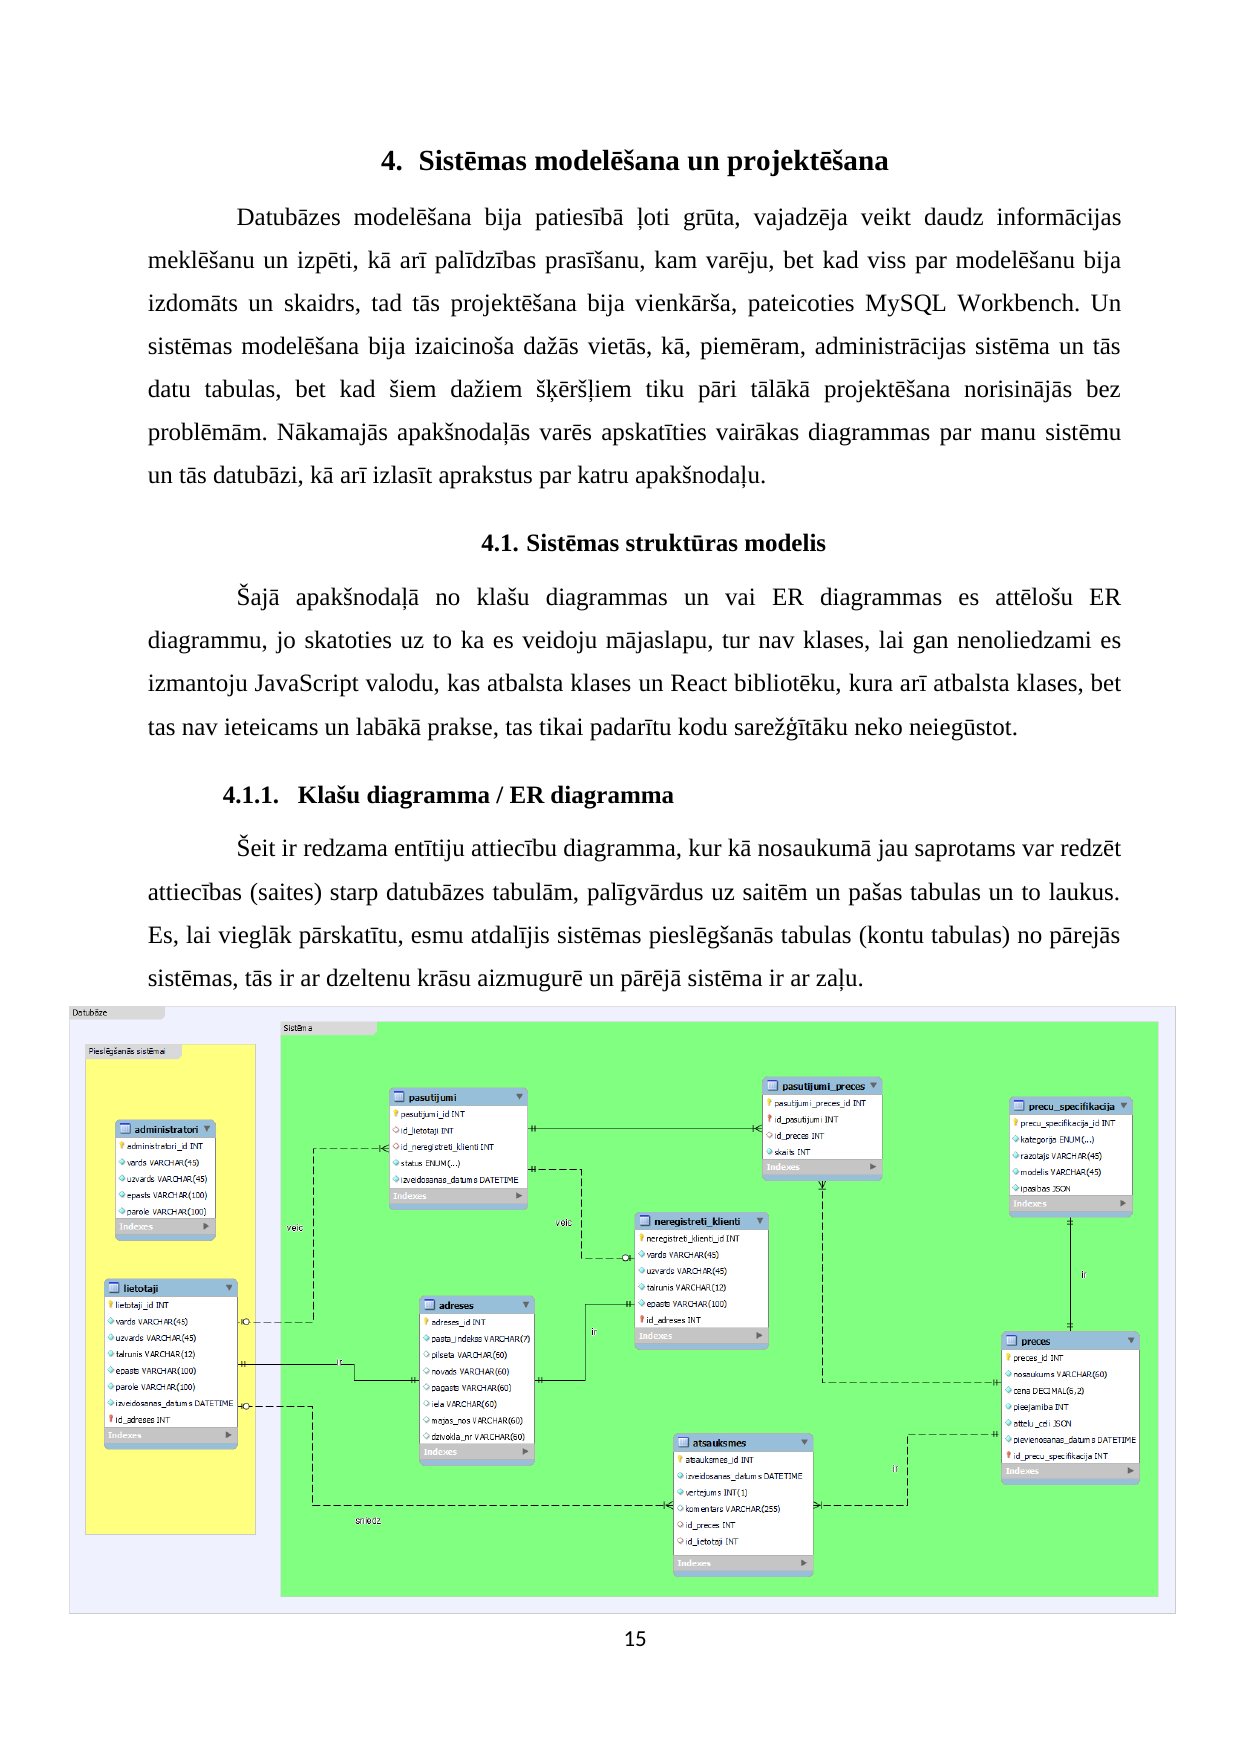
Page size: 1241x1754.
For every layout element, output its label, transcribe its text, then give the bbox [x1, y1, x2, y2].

text Datubāzes modelēšana bija patiesībā ļoti grūta, vajadzēja veikt daudz informācijas meklēšanu un izpēti, kā arī palīdzības prasīšanu, kam varēju, bet kad viss par modelēšanu bija izdomāts un skaidrs, tad tās projektēšana bija vienkārša, pateicoties MySQL Workbench. Un sistēmas modelēšana bija izaicinoša dažās vietās, kā, piemēram, administrācijas sistēma un tās datu tabulas, bet kad šiem dažiem šķēršļiem tiku pāri tālākā projektēšana norisinājās bez problēmām. Nākamajās apakšnodaļās varēs apskatīties vairākas diagrammas par manu sistēmu un tās datubāzi, kā arī izlasīt aprakstus par katru apakšnodaļu. [148, 202, 1122, 489]
text Šeit ir redzama entītiju attiecību diagramma, kur kā nosaukumā jau saprotams var redzēt attiecības (saites) starp datubāzes tabulām, palīgvārdus uz saitēm un pašas tabulas un to laukus. Es, lai vieglāk pārskatītu, esmu atdalījis sistēmas pieslēgšanās tabulas (kontu tabulas) no pārejās sistēmas, tās ir ar dzeltenu krāsu aizmugurē un pārējā sistēma ir ar zaļu. [148, 833, 1122, 992]
picture [61, 998, 1182, 1620]
text Šajā apakšnodaļā no klašu diagrammas un vai ER diagrammas es attēlošu ER diagrammu, jo skatoties uz to ka es veidoju mājaslapu, tur nav klases, lai gan nenoliedzami es izmantoju JavaScript valodu, kas atbalsta klases un React bibliotēku, kura arī atbalsta klases, bet tas nav ieteicams un labākā prakse, tas tikai padarītu kodu sarežģītāku neko neiegūstot. [148, 582, 1122, 740]
list Klašu diagramma / ER diagramma [223, 780, 1122, 808]
list Sistēmas modelēšana un projektēšana [148, 143, 1122, 177]
list Sistēmas struktūras modelis [185, 528, 1122, 557]
